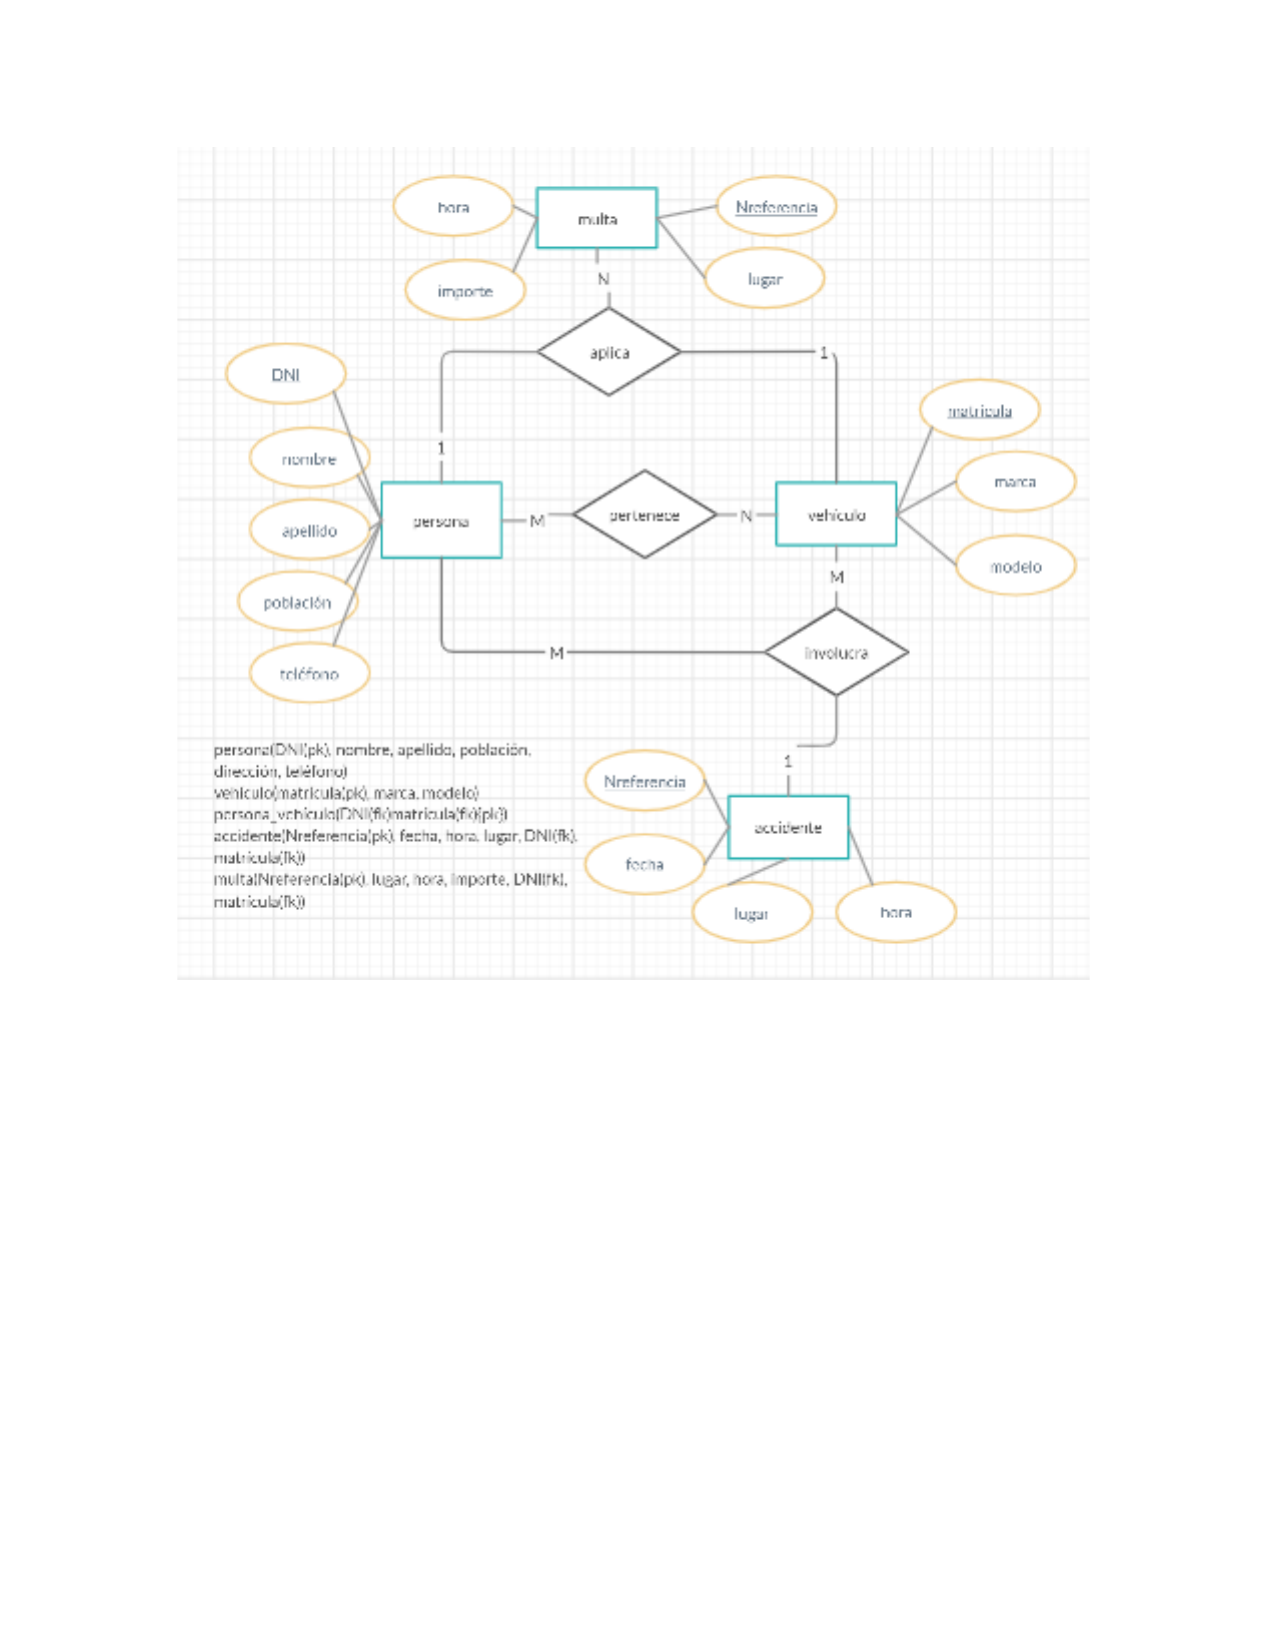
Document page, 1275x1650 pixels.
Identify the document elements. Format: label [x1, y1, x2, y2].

picture [177, 147, 1090, 980]
